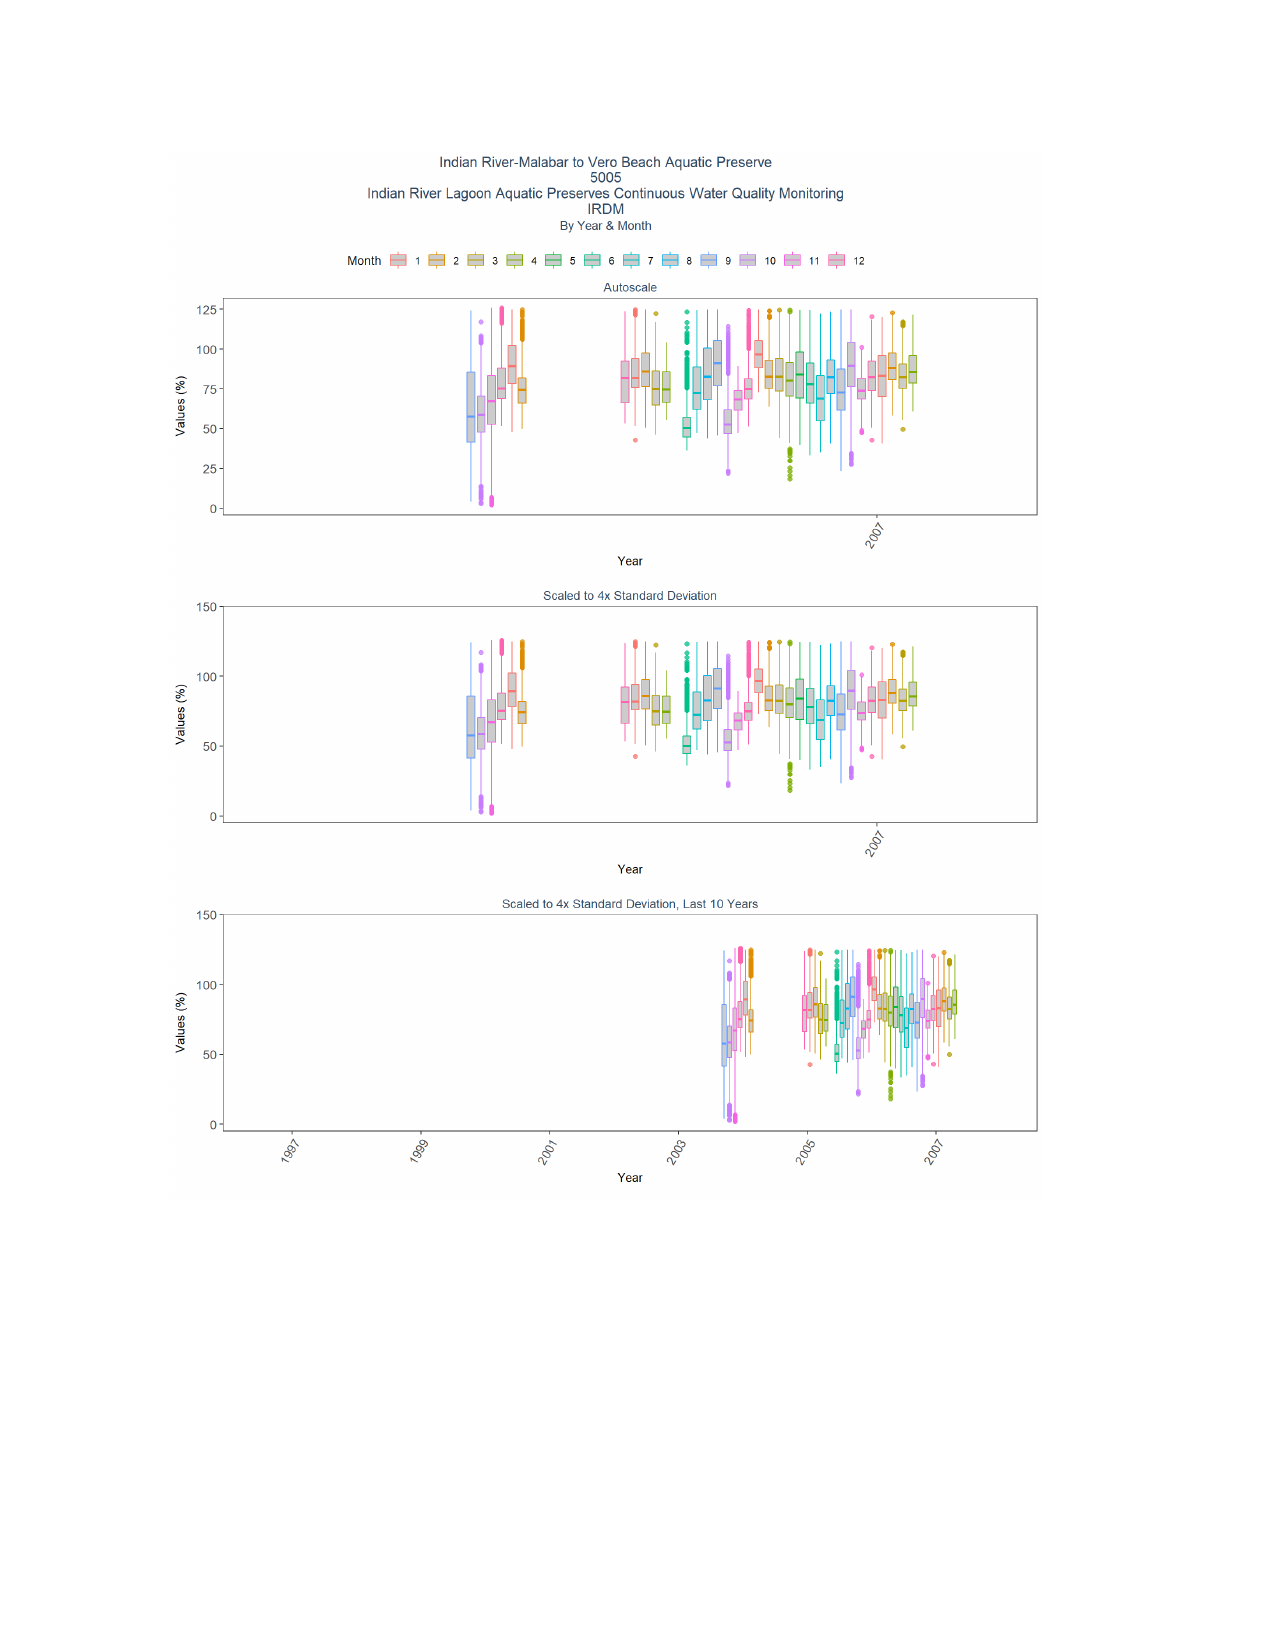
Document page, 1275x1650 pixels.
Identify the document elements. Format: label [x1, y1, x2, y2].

picture [168, 150, 1044, 1200]
